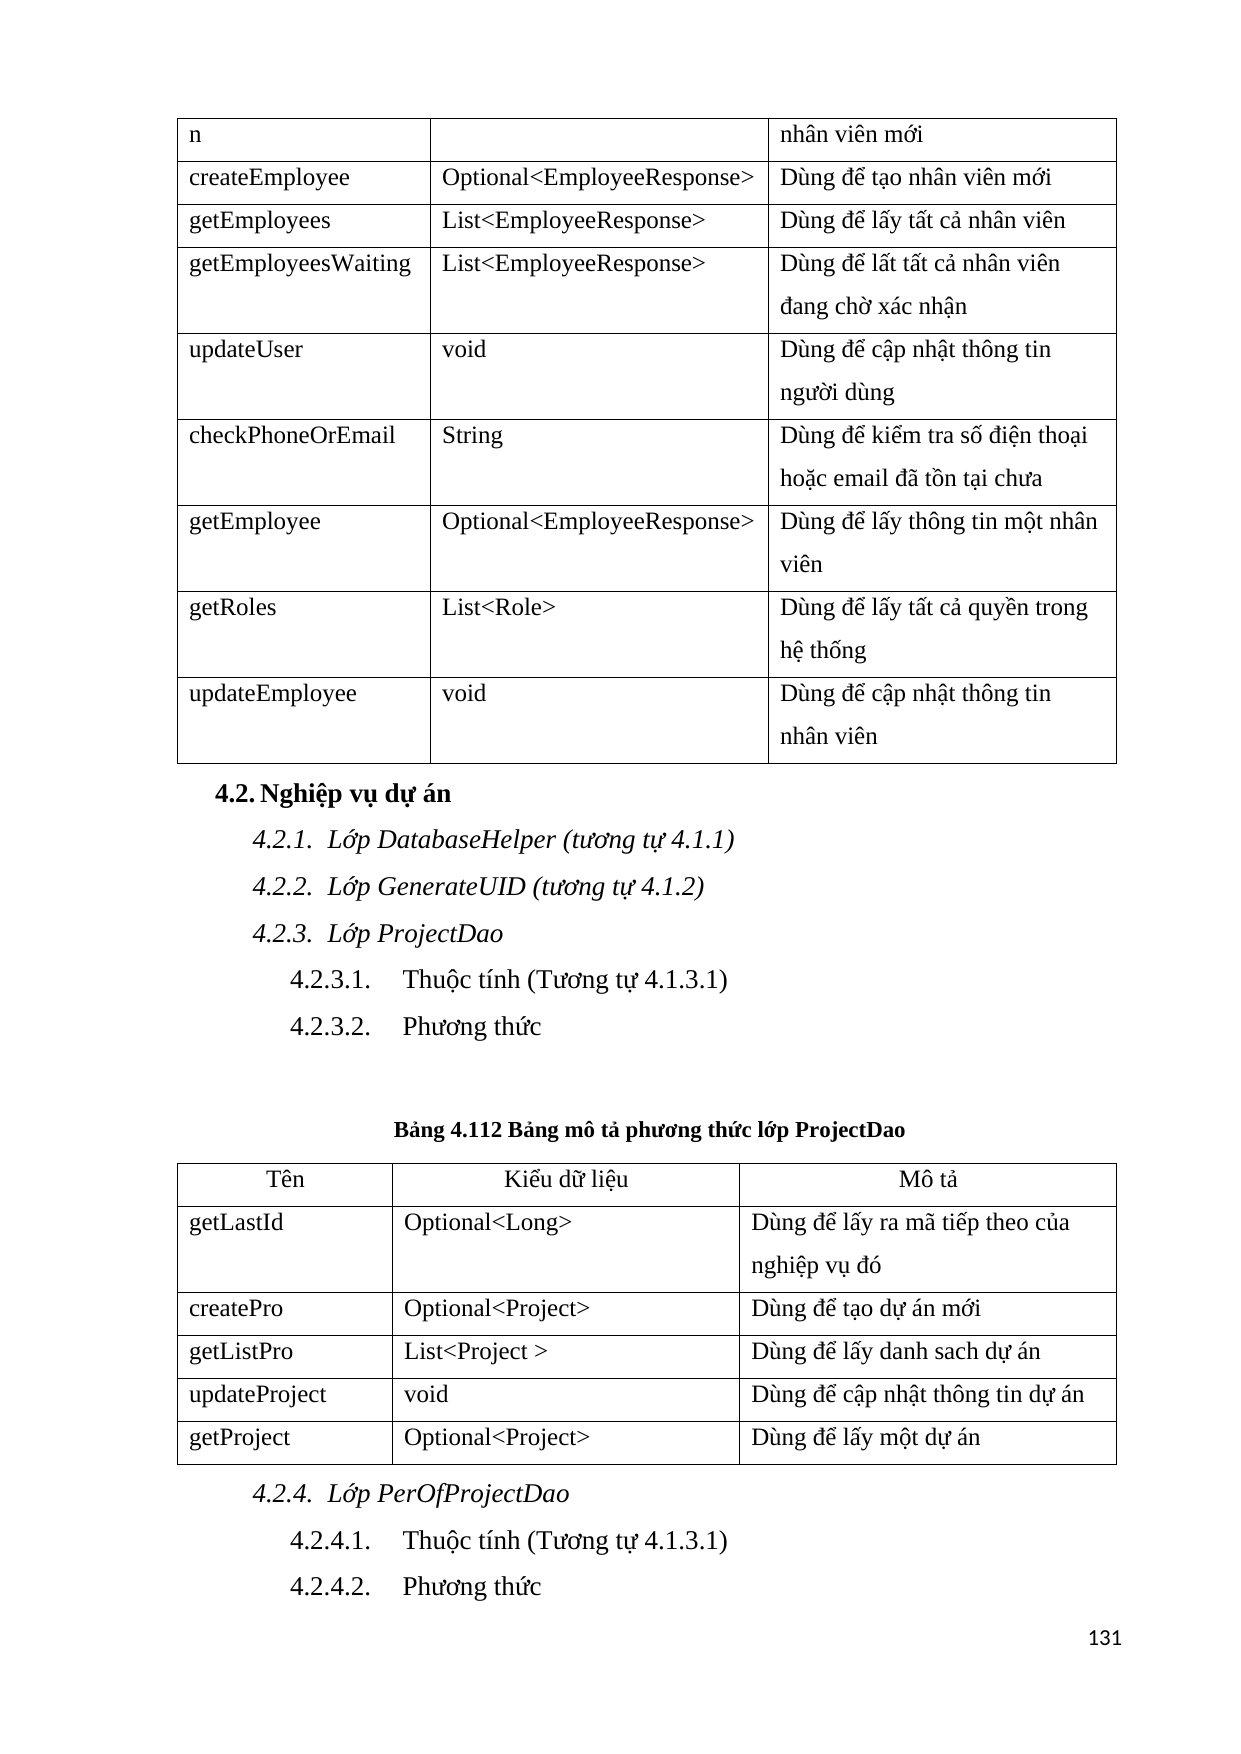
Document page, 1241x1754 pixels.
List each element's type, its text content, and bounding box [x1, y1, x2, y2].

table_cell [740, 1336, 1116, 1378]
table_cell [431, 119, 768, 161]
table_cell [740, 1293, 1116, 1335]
list Phương thức [290, 1010, 1122, 1041]
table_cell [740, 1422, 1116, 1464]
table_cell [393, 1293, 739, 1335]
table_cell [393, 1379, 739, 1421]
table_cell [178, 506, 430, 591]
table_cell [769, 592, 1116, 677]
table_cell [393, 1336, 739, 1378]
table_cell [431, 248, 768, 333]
list Nghiệp vụ dự án [215, 777, 1122, 808]
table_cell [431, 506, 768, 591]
list Lớp GenerateUID (tương tự 4.1.2) [252, 870, 1122, 901]
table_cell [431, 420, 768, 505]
list Thuộc tính (Tương tự 4.1.3.1) [290, 963, 1122, 994]
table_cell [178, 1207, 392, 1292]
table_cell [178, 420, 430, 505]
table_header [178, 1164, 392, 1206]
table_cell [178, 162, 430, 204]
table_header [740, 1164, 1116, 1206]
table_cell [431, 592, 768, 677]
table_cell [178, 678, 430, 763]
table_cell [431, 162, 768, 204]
list Phương thức [290, 1571, 1122, 1602]
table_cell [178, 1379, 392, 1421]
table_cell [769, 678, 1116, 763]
list Lớp PerOfProjectDao [252, 1477, 1122, 1508]
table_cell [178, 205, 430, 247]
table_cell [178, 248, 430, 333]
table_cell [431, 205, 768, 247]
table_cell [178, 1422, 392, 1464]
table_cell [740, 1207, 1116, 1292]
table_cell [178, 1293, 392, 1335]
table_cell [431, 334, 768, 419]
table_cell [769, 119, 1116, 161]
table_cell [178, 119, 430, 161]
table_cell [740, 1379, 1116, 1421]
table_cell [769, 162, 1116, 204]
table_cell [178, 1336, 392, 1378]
list Thuộc tính (Tương tự 4.1.3.1) [290, 1524, 1122, 1555]
list Lớp DatabaseHelper (tương tự 4.1.1) [252, 823, 1122, 854]
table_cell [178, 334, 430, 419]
list Lớp ProjectDao [252, 917, 1122, 948]
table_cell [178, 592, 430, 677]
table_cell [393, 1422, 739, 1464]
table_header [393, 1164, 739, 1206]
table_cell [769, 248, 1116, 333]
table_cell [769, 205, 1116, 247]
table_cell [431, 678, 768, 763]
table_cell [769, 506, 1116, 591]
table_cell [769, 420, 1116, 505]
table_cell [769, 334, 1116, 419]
text Bảng 4.21 Bảng mô tả phương thức lớp ProjectDao [177, 1116, 1122, 1142]
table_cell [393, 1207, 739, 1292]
